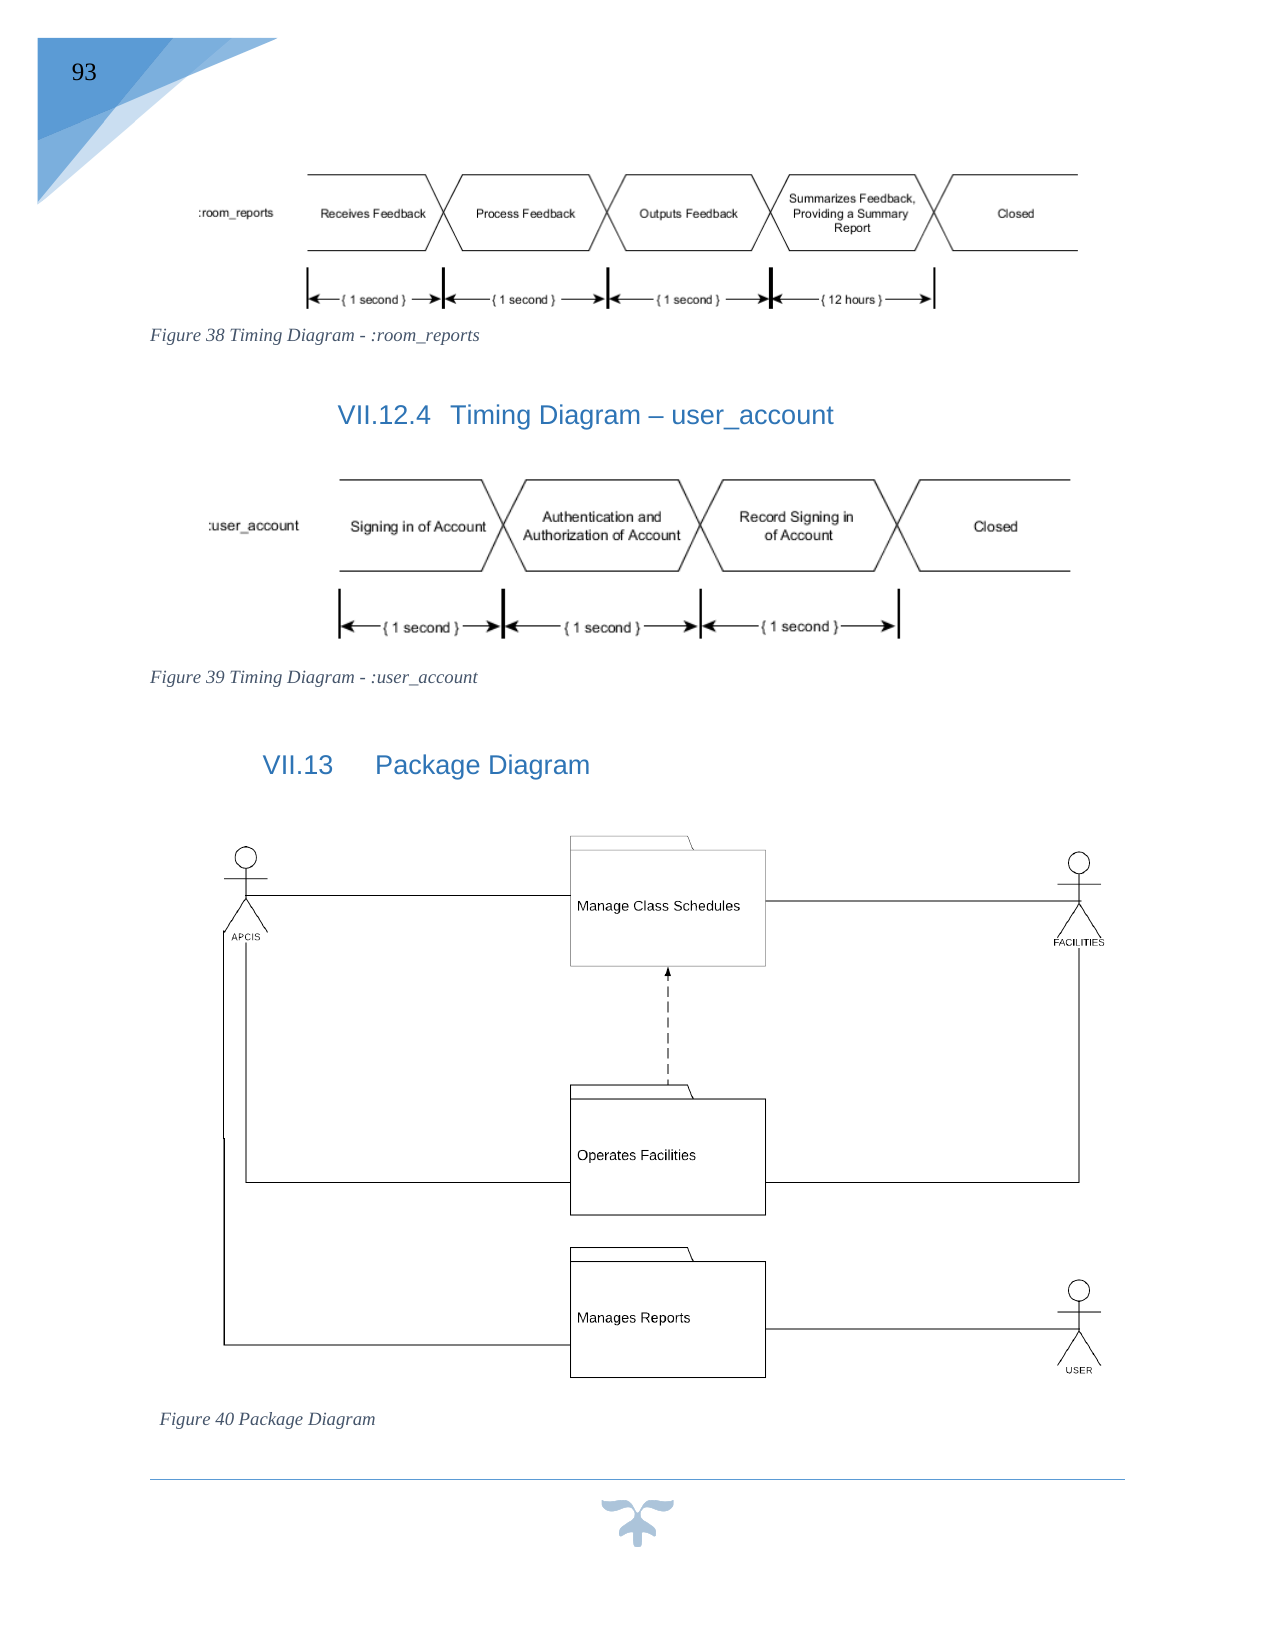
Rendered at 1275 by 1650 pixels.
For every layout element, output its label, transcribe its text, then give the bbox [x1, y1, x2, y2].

subtitle Package Diagram [262, 749, 1125, 780]
picture [37, 37, 1124, 324]
subtitle Timing Diagram – user_account [337, 399, 1125, 430]
picture [159, 814, 1133, 1399]
picture [150, 450, 1125, 657]
text Figure 38 Timing Diagram - :room_reports [150, 323, 1125, 345]
